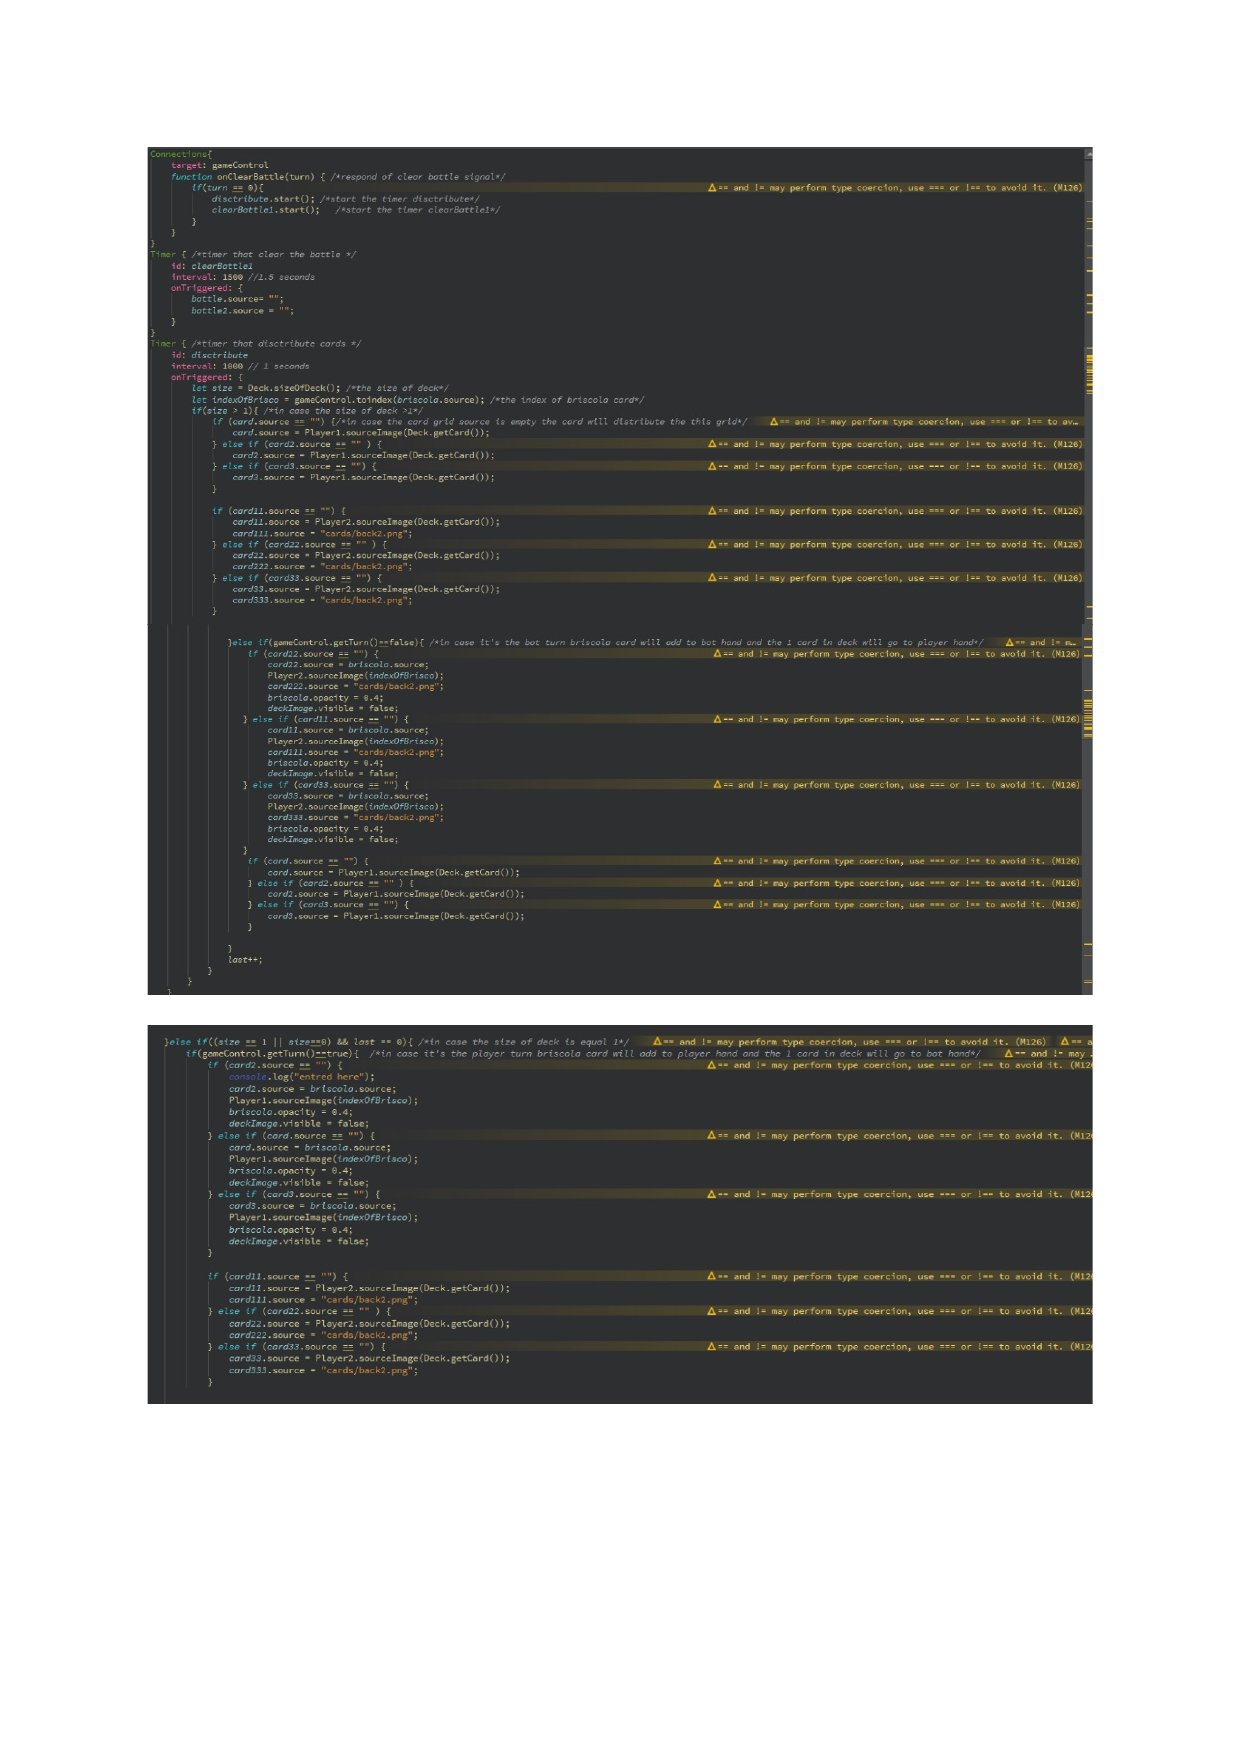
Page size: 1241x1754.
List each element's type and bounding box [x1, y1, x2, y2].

picture [147, 1025, 1093, 1404]
picture [147, 147, 1093, 995]
